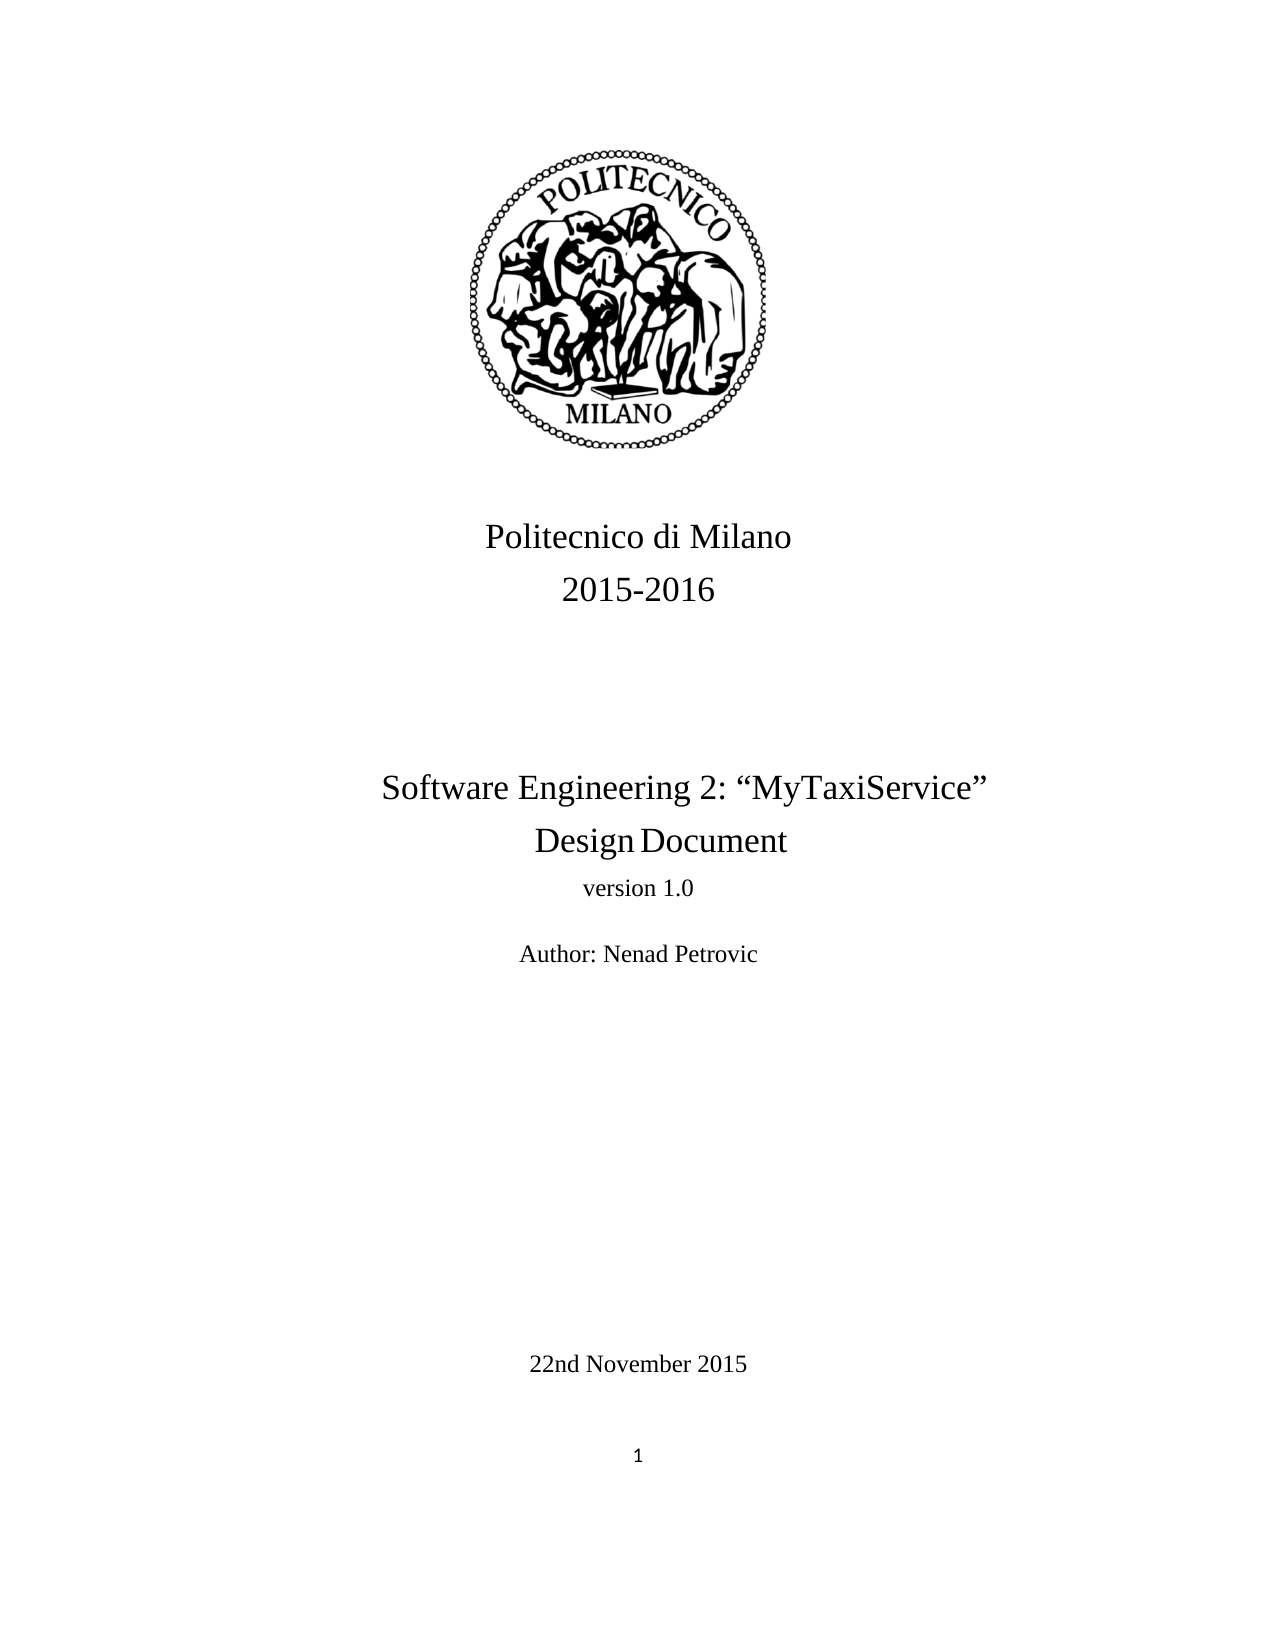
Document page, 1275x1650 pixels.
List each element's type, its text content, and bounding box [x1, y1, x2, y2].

text version 1.0 [150, 873, 1127, 902]
text Author: Nenad Petrovic [150, 939, 1127, 968]
text Politecnico di Milano [150, 515, 1127, 556]
text 22nd November 2015 [150, 1349, 1127, 1378]
text Design Document [195, 819, 1127, 860]
picture [468, 150, 766, 447]
text Software Engineering 2: “MyTaxiService” [242, 766, 1127, 807]
text 2015-2016 [150, 568, 1127, 609]
